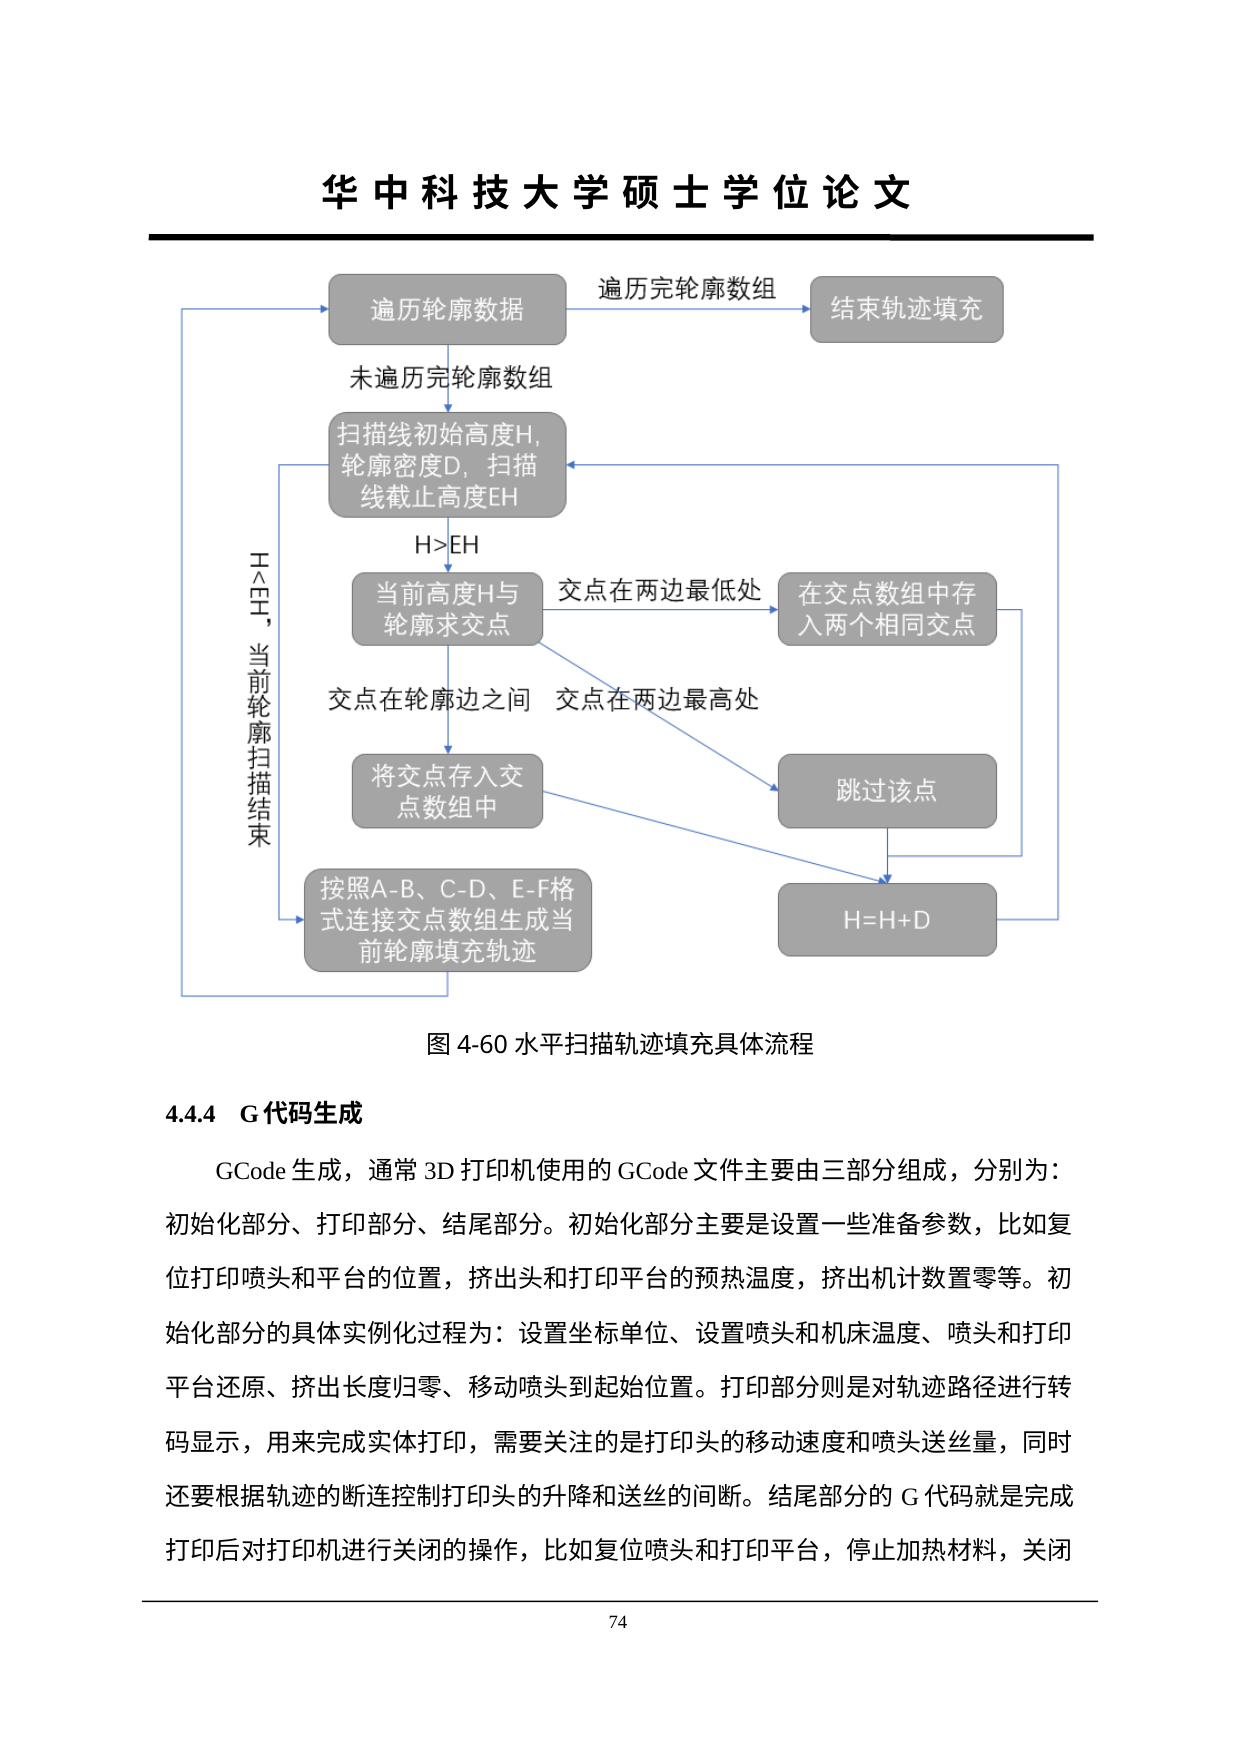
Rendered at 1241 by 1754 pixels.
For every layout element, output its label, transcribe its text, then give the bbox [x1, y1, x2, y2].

picture [165, 265, 1075, 1010]
subtitle G代码生成 [165, 1093, 1075, 1129]
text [165, 1150, 1075, 1567]
